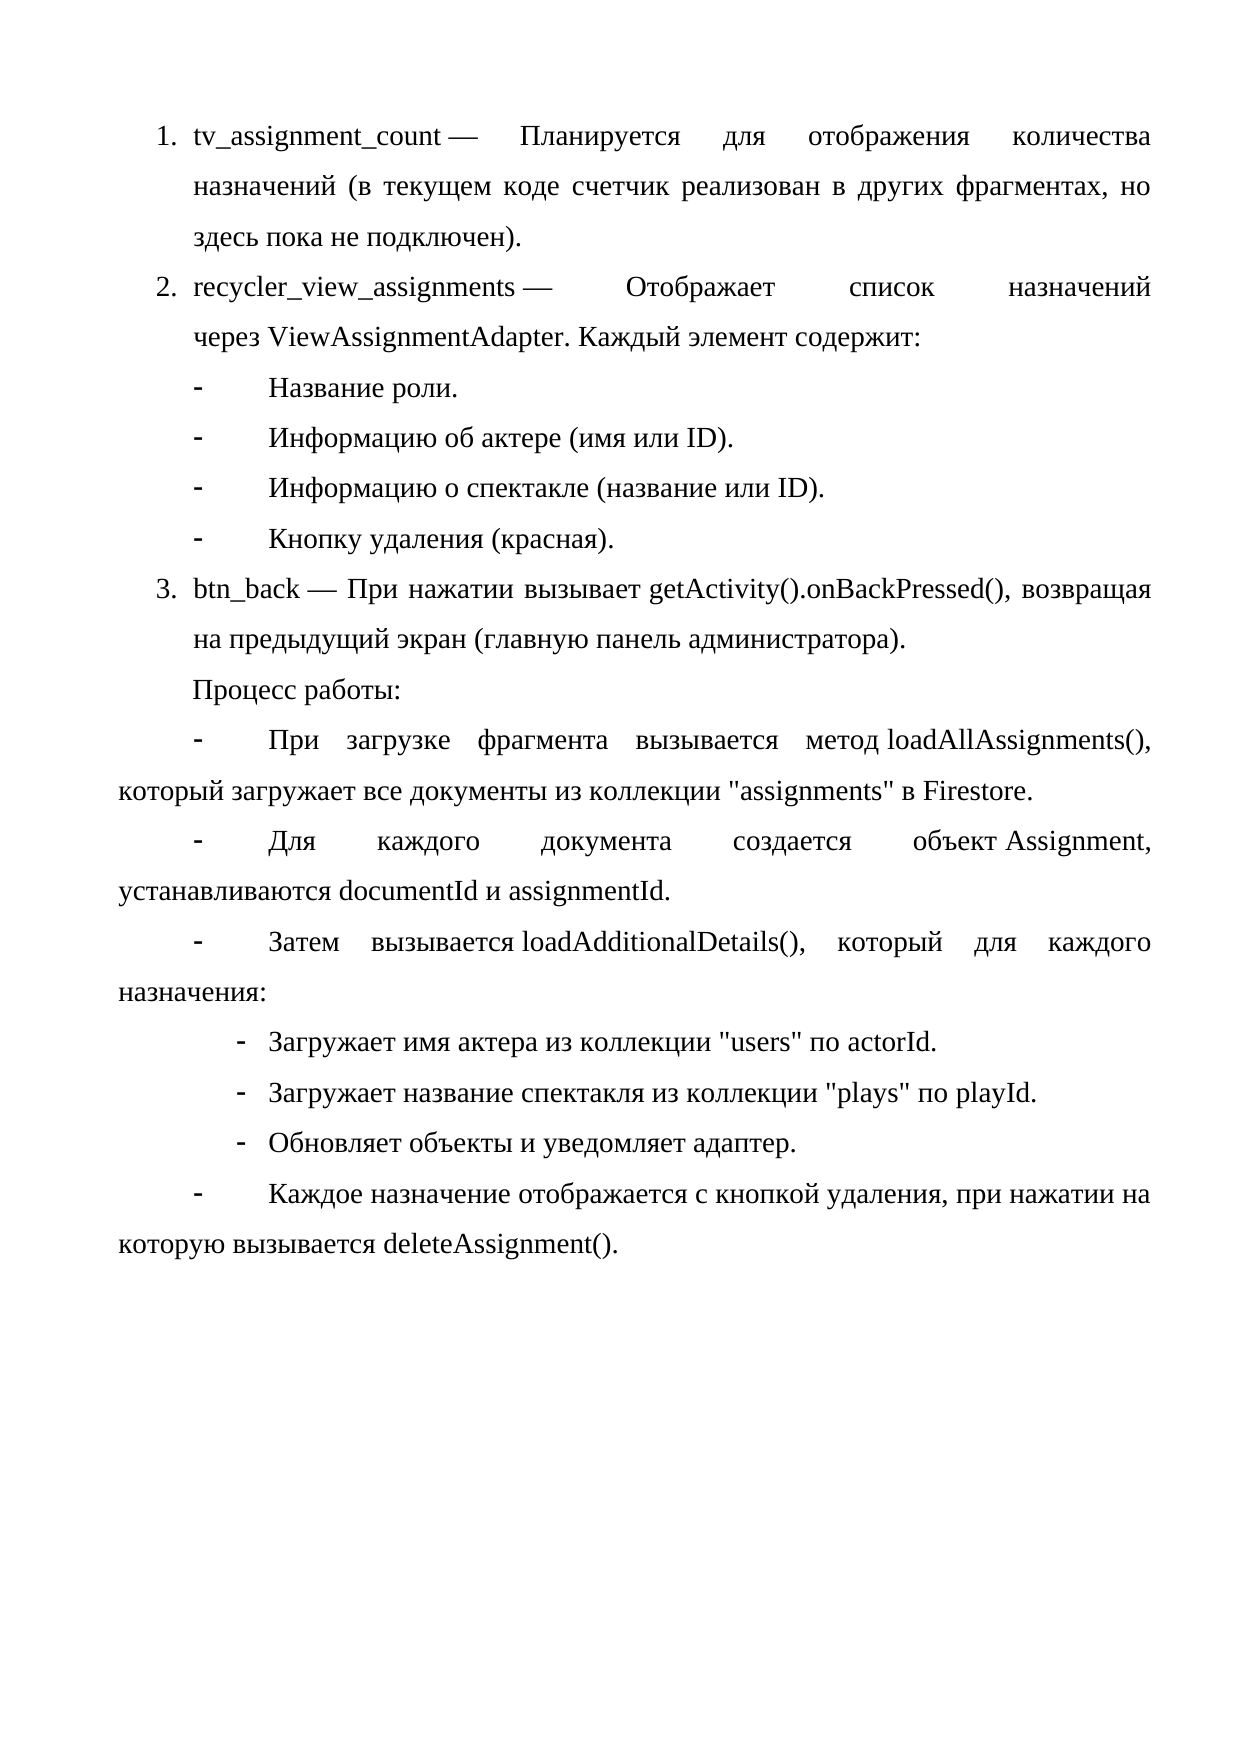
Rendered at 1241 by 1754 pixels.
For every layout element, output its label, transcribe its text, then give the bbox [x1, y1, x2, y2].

list Для каждого документа создается объект Assignment, устанавливаются documentId и assignmentId. [118, 823, 1152, 907]
list Информацию об актере (имя или ID). [118, 420, 1152, 454]
list Затем вызывается loadAdditionalDetails(), который для каждого назначения: [118, 924, 1152, 1008]
list Загружает имя актера из коллекции "users" по actorId. [118, 1024, 1152, 1058]
text Процесс работы: [118, 672, 1152, 706]
list Название роли. [118, 370, 1152, 403]
list tv_assignment_count — Планируется для отображения количества назначений (в текущем коде счетчик реализован в других фрагментах, но здесь пока не подключен). [156, 118, 1152, 252]
list Информацию о спектакле (название или ID). [118, 471, 1152, 504]
list Загружает название спектакля из коллекции "plays" по playId. [118, 1075, 1152, 1108]
list recycler_view_assignments — Отображает список назначений через ViewAssignmentAdapter. Каждый элемент содержит: [156, 269, 1152, 353]
list btn_back — При нажатии вызывает getActivity().onBackPressed(), возвращая на предыдущий экран (главную панель администратора). [156, 571, 1152, 655]
list Обновляет объекты и уведомляет адаптер. [118, 1125, 1152, 1159]
list Кнопку удаления (красная). [118, 521, 1152, 554]
list Каждое назначение отображается с кнопкой удаления, при нажатии на которую вызывается deleteAssignment(). [118, 1176, 1152, 1260]
list При загрузке фрагмента вызывается метод loadAllAssignments(), который загружает все документы из коллекции "assignments" в Firestore. [118, 722, 1152, 806]
